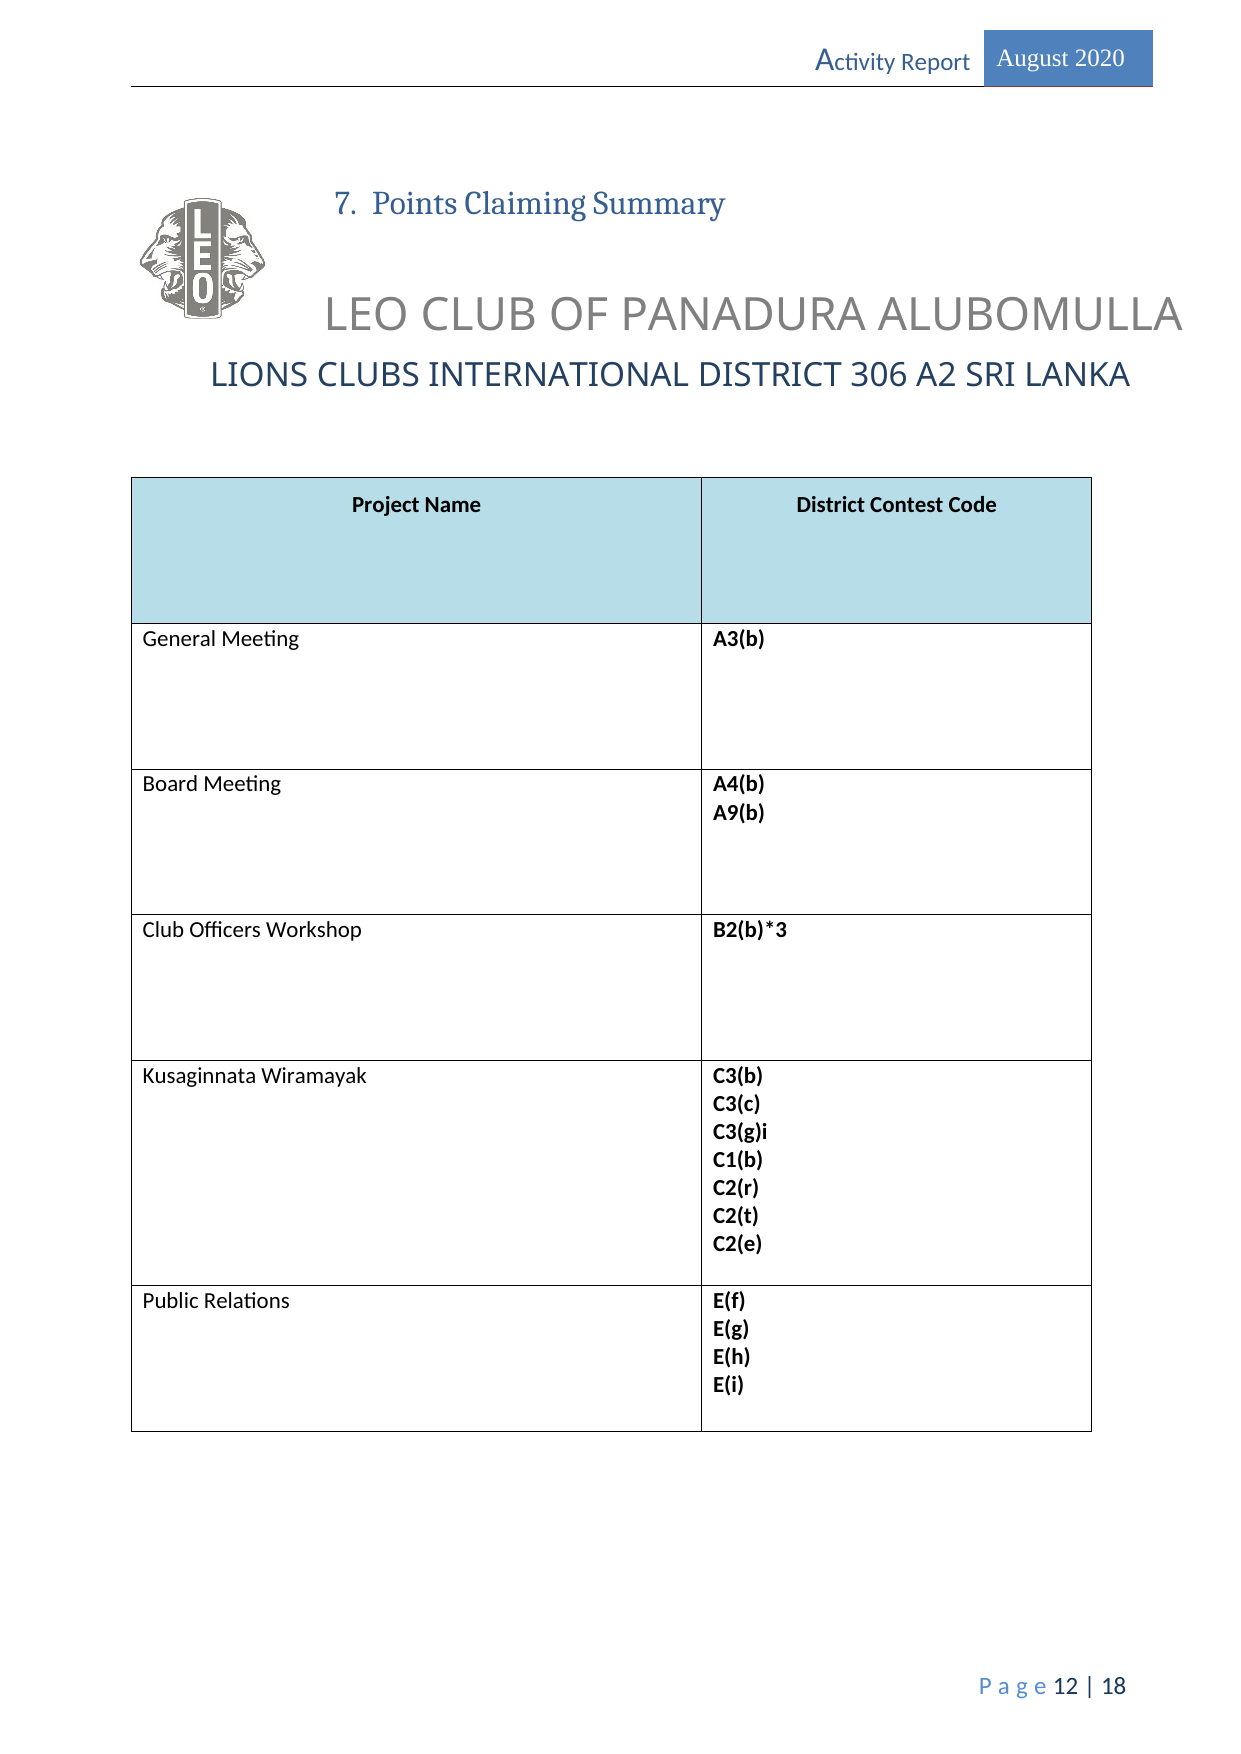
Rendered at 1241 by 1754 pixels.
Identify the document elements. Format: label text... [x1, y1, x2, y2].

table_cell Kusaginnata Wiramayak [132, 1061, 701, 1285]
table_cell E(f) E(g) E(h) E(i) [702, 1286, 1091, 1431]
table_cell C3(b) C3(c) C3(g)i C1(b) C2(r) C2(t) C2(e) [702, 1061, 1091, 1285]
subtitle Points Claiming Summary [169, 184, 1153, 223]
text LEO CLUB OF PANADURA ALUBOMULLA LIONS CLUBS INTERNATIONAL DISTRICT 306 A2 SRI LANKA [131, 282, 1209, 396]
picture [131, 198, 279, 319]
table_cell Board Meeting [132, 770, 701, 914]
table_cell Public Relations [132, 1286, 701, 1431]
table_header District Contest Code [702, 478, 1091, 623]
table_cell A4(b) A9(b) [702, 770, 1091, 914]
table_cell B2(b)*3 [702, 915, 1091, 1060]
table_cell Club Officers Workshop [132, 915, 701, 1060]
table_cell General Meeting [132, 624, 701, 768]
table_header Project Name [132, 478, 701, 623]
table_cell A3(b) [702, 624, 1091, 768]
